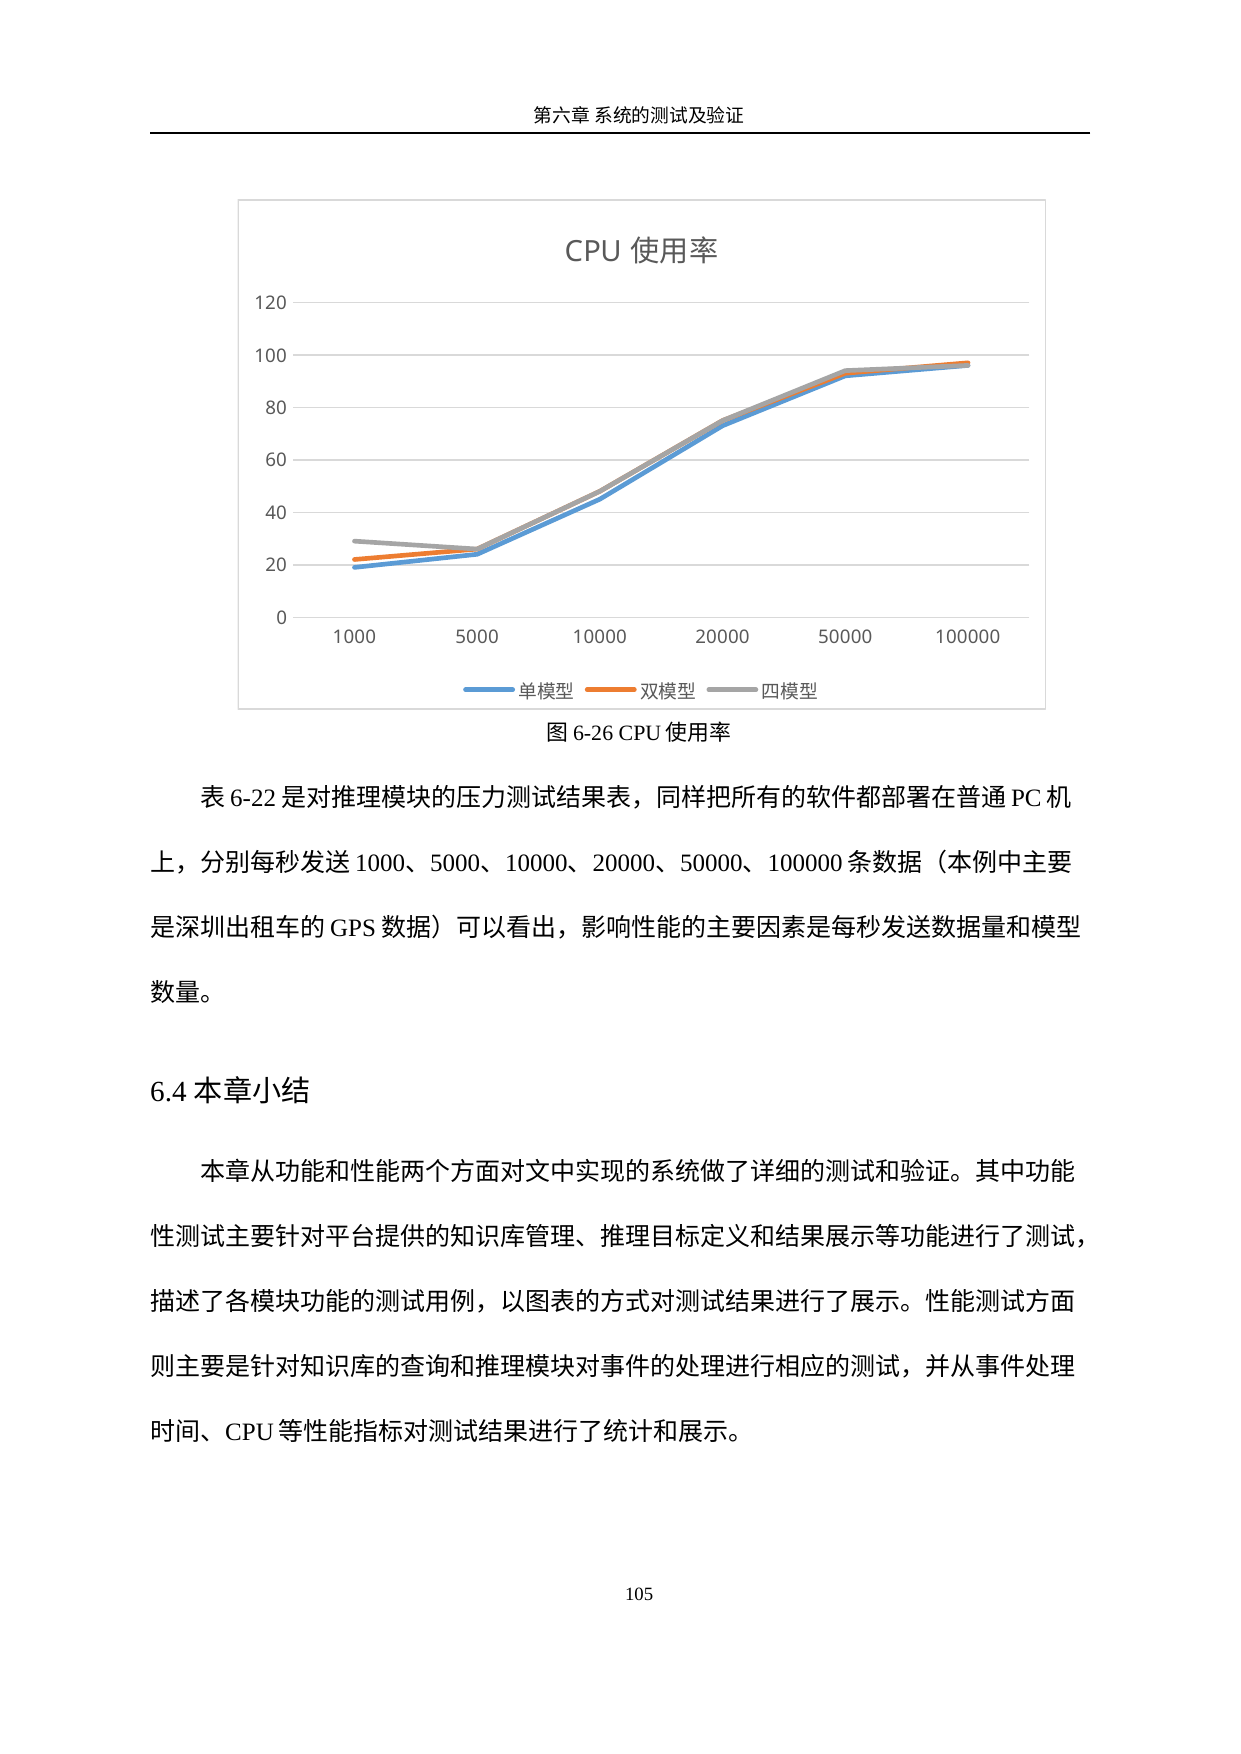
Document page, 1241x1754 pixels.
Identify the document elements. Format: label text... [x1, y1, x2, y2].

text 表6-22是对推理模块的压力测试结果表，同样把所有的软件都部署在普通PC机上，分别每秒发送1000、5000、10000、20000、50000、100000条数据（本例中主要是深圳出租车的GPS数据）可以看出，影响性能的主要因素是每秒发送数据量和模型数量。 [150, 763, 1090, 1023]
subtitle 6.4 本章小结 [150, 1056, 1090, 1121]
text 图6-26 CPU使用率 [150, 714, 1090, 747]
text 本章从功能和性能两个方面对文中实现的系统做了详细的测试和验证。其中功能性测试主要针对平台提供的知识库管理、推理目标定义和结果展示等功能进行了测试，描述了各模块功能的测试用例，以图表的方式对测试结果进行了展示。性能测试方面则主要是针对知识库的查询和推理模块对事件的处理进行相应的测试，并从事件处理时间、CPU等性能指标对测试结果进行了统计和展示。 [150, 1137, 1090, 1462]
